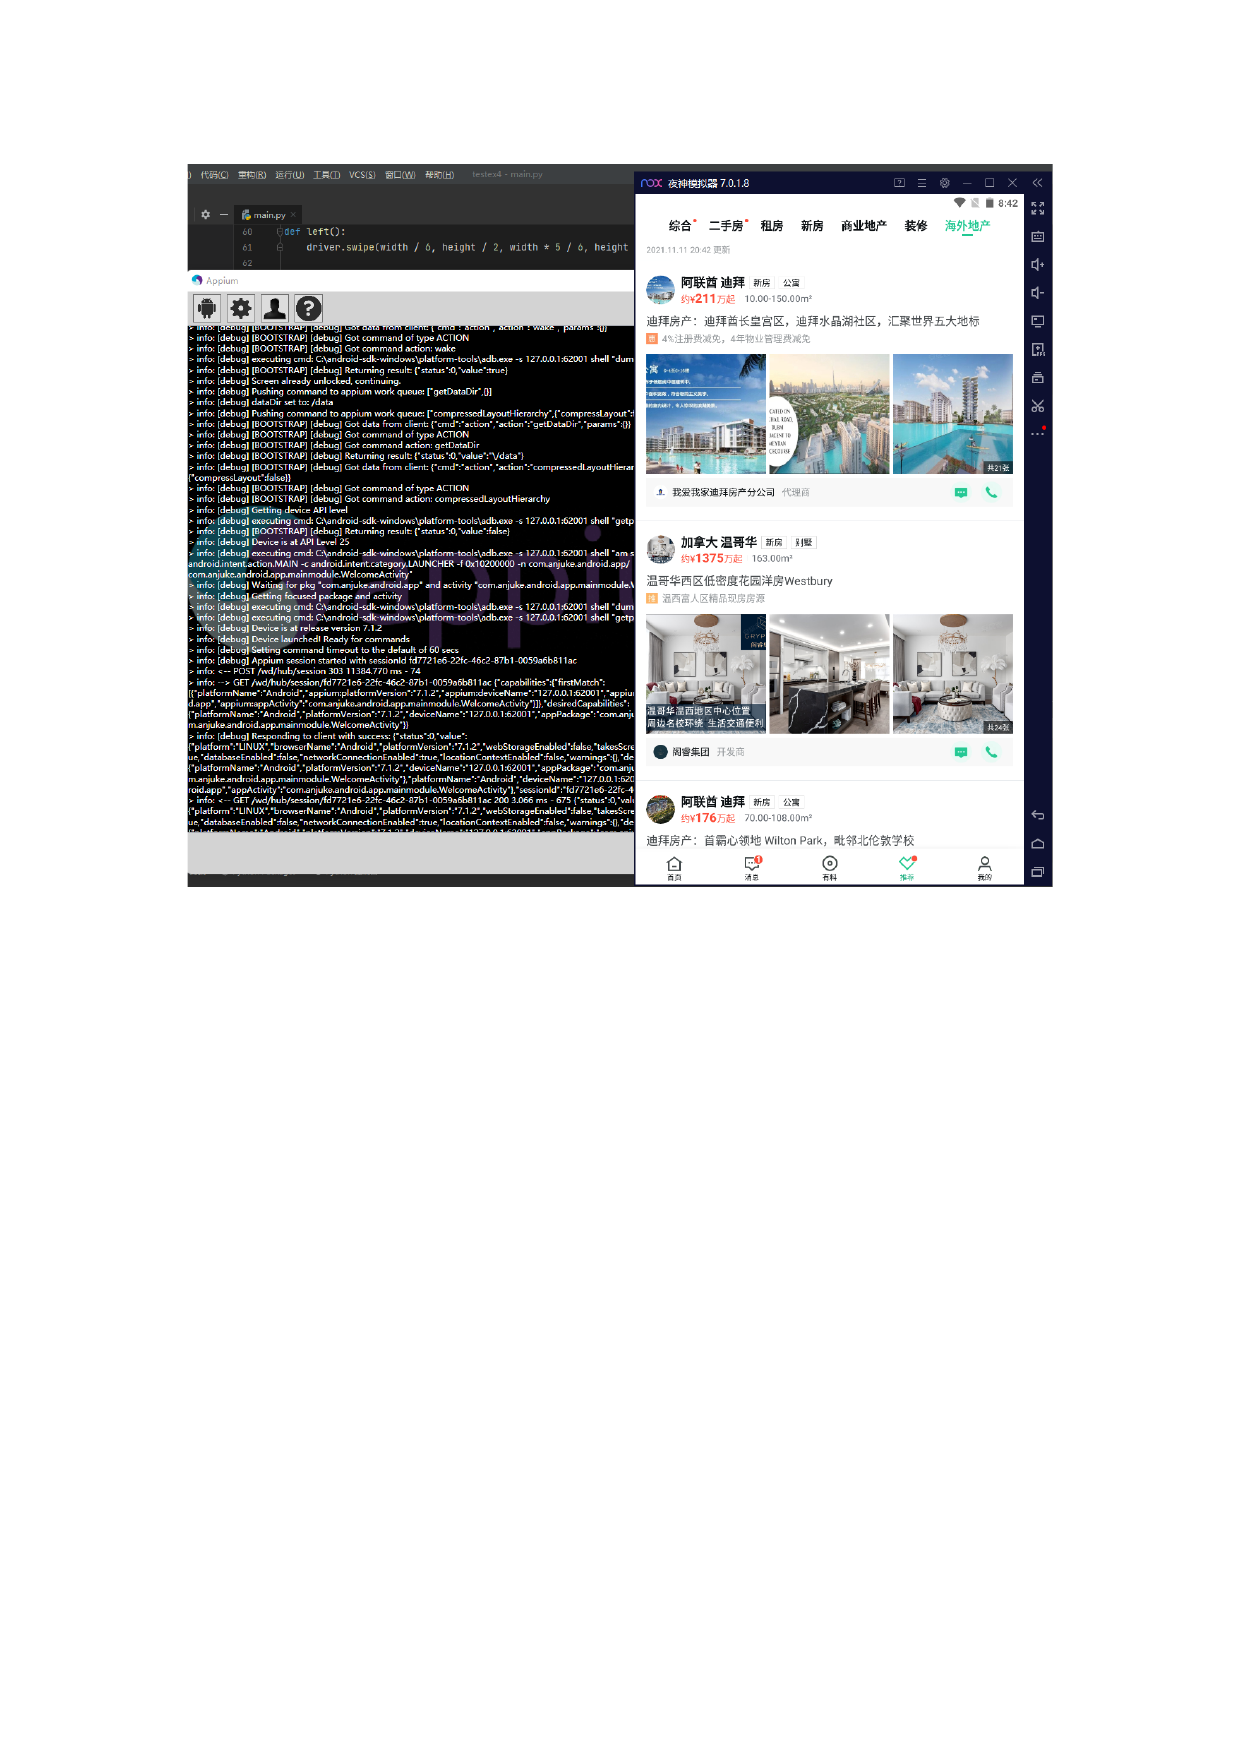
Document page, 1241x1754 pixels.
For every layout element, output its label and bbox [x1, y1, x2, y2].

picture [187, 164, 1053, 887]
